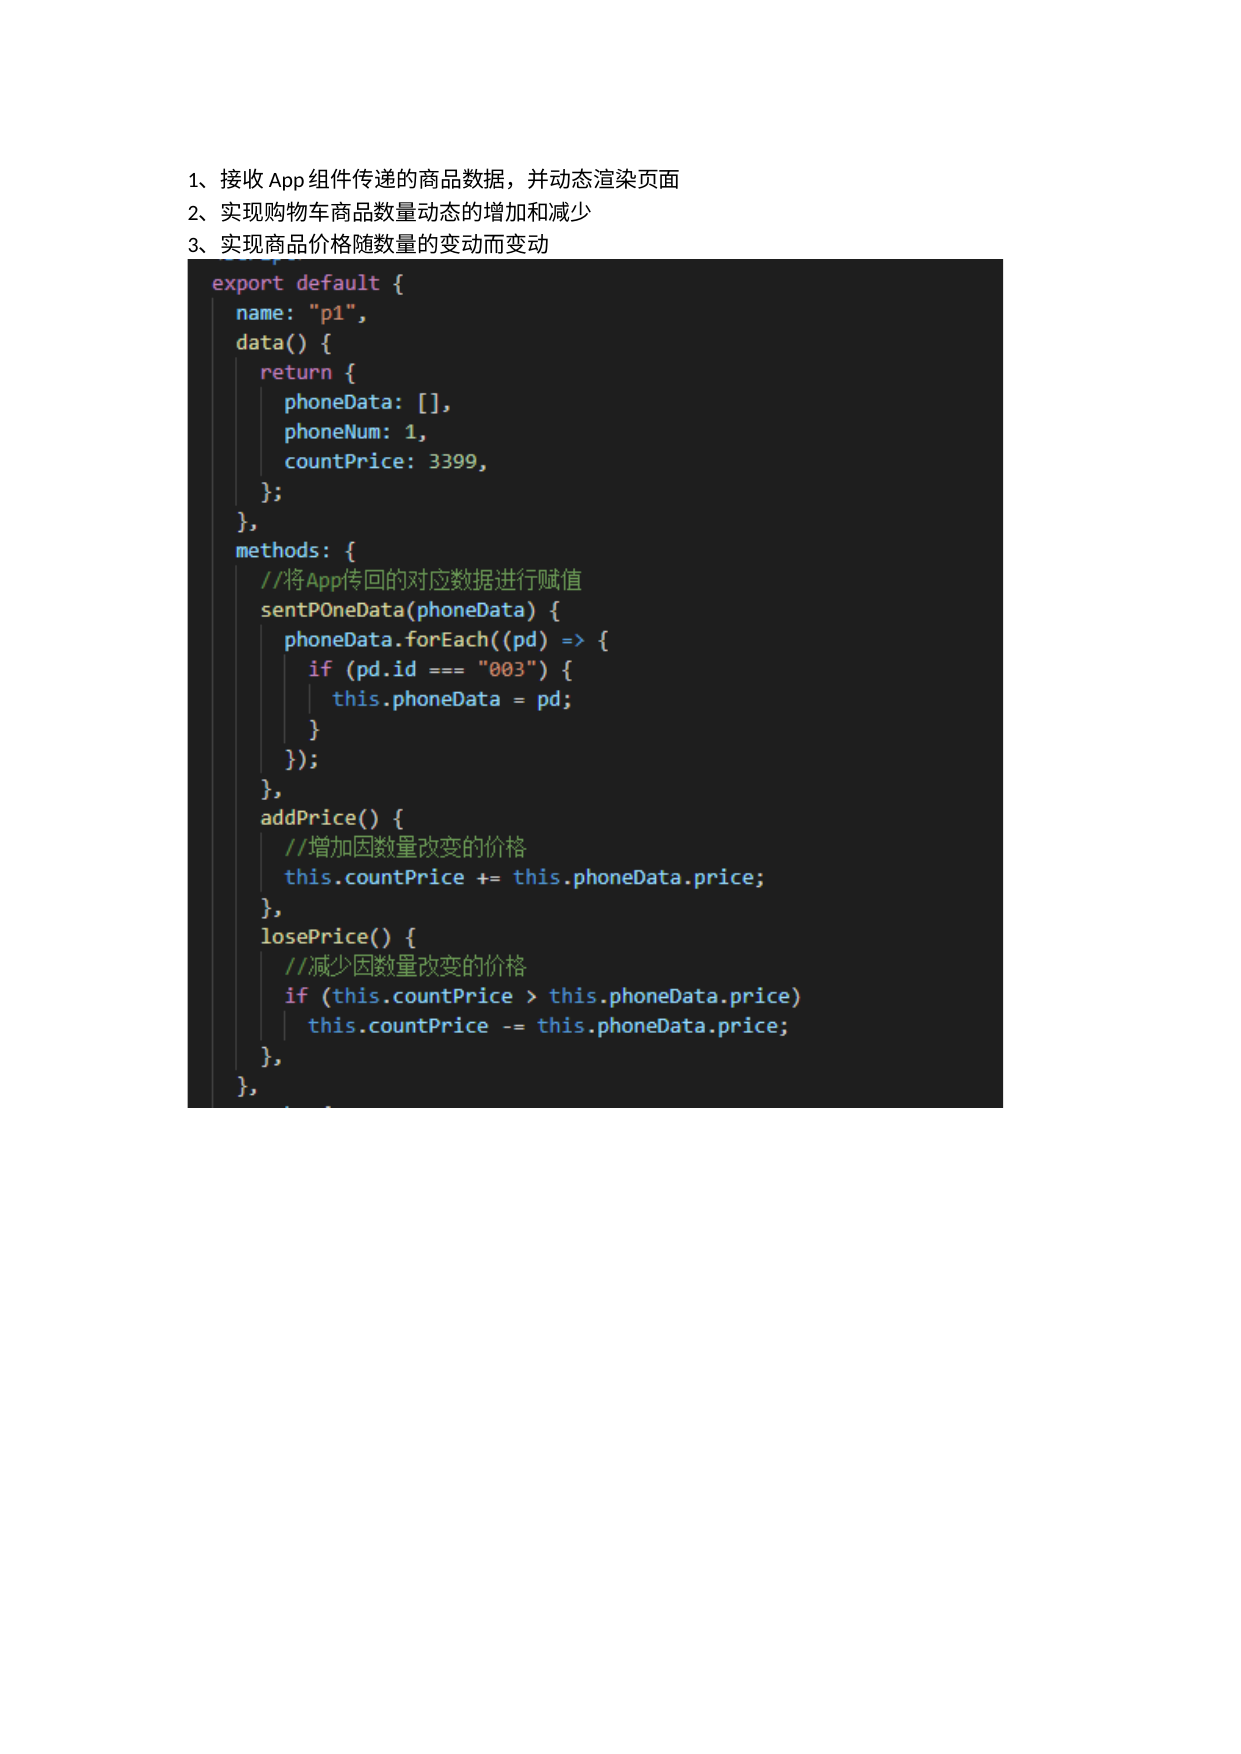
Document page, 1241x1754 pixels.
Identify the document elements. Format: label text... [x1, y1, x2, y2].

text 1、接收App组件传递的商品数据，并动态渲染页面 [187, 162, 1053, 194]
text 3、实现商品价格随数量的变动而变动 [187, 227, 1053, 259]
text 2、实现购物车商品数量动态的增加和减少 [187, 194, 1053, 227]
picture [187, 259, 1004, 1108]
